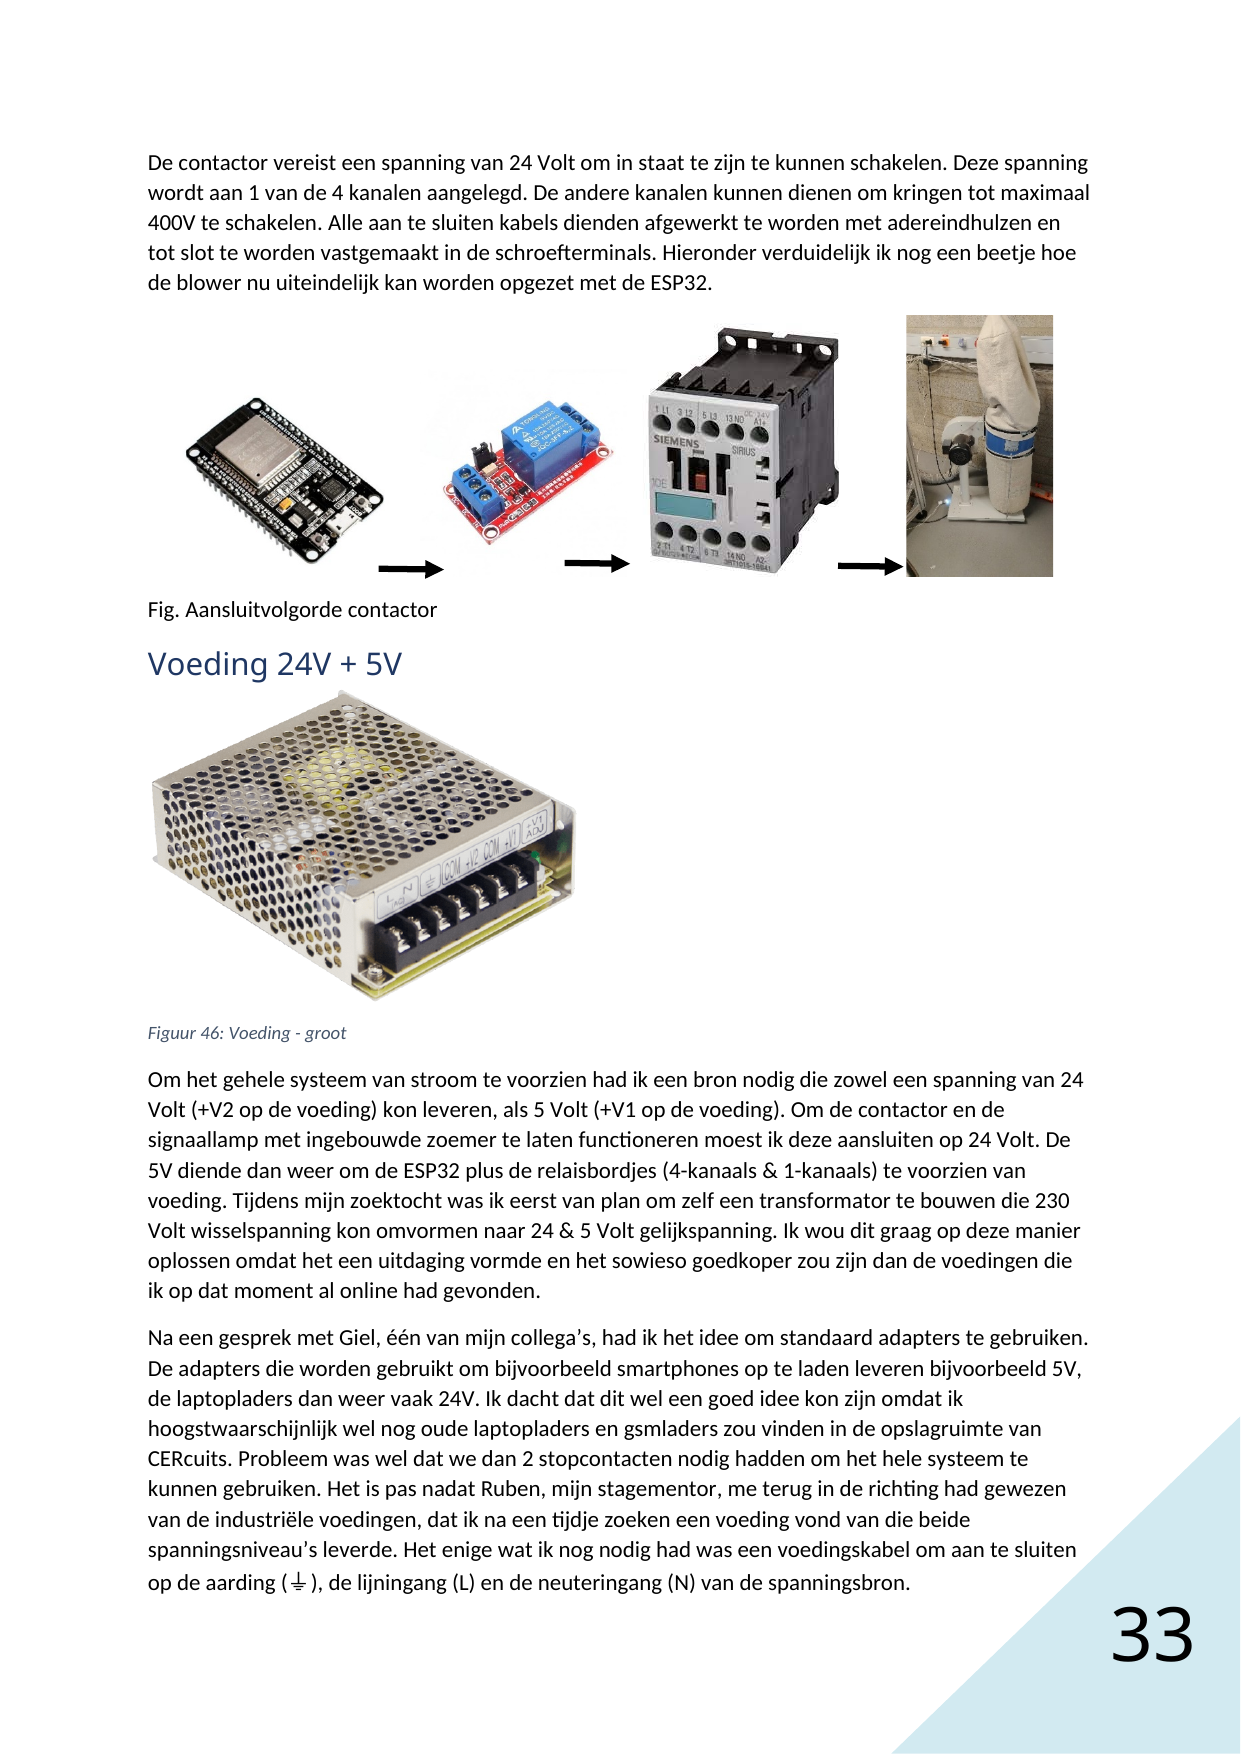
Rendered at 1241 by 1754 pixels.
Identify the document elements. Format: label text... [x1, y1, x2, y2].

text Fig. Aansluitvolgorde contactor [148, 595, 1093, 623]
text Na een gesprek met Giel, één van mijn collega’s, had ik het idee om standaard adapters te gebruiken. De adapters die worden gebruikt om bijvoorbeeld smartphones op te laden leveren bijvoorbeeld 5V, de laptopladers dan weer vaak 24V. Ik dacht dat dit wel een goed idee kon zijn omdat ik hoogstwaarschijnlijk wel nog oude laptopladers en gsmladers zou vinden in de opslagruimte van CERcuits. Probleem was wel dat we dan 2 stopcontacten nodig hadden om het hele systeem te kunnen gebruiken. Het is pas nadat Ruben, mijn stagementor, me terug in de richting had gewezen van de industriële voedingen, dat ik na een tijdje zoeken een voeding vond van die beide spanningsniveau’s leverde. Het enige wat ik nog nodig had was een voedingskabel om aan te sluiten op de aarding (⏚), de lijningang (L) en de neuteringang (N) van de spanningsbron. [148, 1323, 1093, 1597]
picture [906, 315, 1054, 577]
picture [642, 323, 839, 577]
picture [147, 369, 628, 577]
subtitle Voeding 24V + 5V [148, 642, 1093, 684]
picture [147, 687, 577, 1003]
text De contactor vereist een spanning van 24 Volt om in staat te zijn te kunnen schakelen. Deze spanning wordt aan 1 van de 4 kanalen aangelegd. De andere kanalen kunnen dienen om kringen tot maximaal 400V te schakelen. Alle aan te sluiten kabels dienden afgewerkt te worden met adereindhulzen en tot slot te worden vastgemaakt in de schroefterminals. Hieronder verduidelijk ik nog een beetje hoe de blower nu uiteindelijk kan worden opgezet met de ESP32. [148, 148, 1093, 296]
text Om het gehele systeem van stroom te voorzien had ik een bron nodig die zowel een spanning van 24 Volt (+V2 op de voeding) kon leveren, als 5 Volt (+V1 op de voeding). Om de contactor en de signaallamp met ingebouwde zoemer te laten functioneren moest ik deze aansluiten op 24 Volt. De 5V diende dan weer om de ESP32 plus de relaisbordjes (4-kanaals & 1-kanaals) te voorzien van voeding. Tijdens mijn zoektocht was ik eerst van plan om zelf een transformator te bouwen die 230 Volt wisselspanning kon omvormen naar 24 & 5 Volt gelijkspanning. Ik wou dit graag op deze manier oplossen omdat het een uitdaging vormde en het sowieso goedkoper zou zijn dan de voedingen die ik op dat moment al online had gevonden. [148, 1065, 1093, 1304]
text Figuur 46: Voeding - groot [148, 1021, 1093, 1044]
